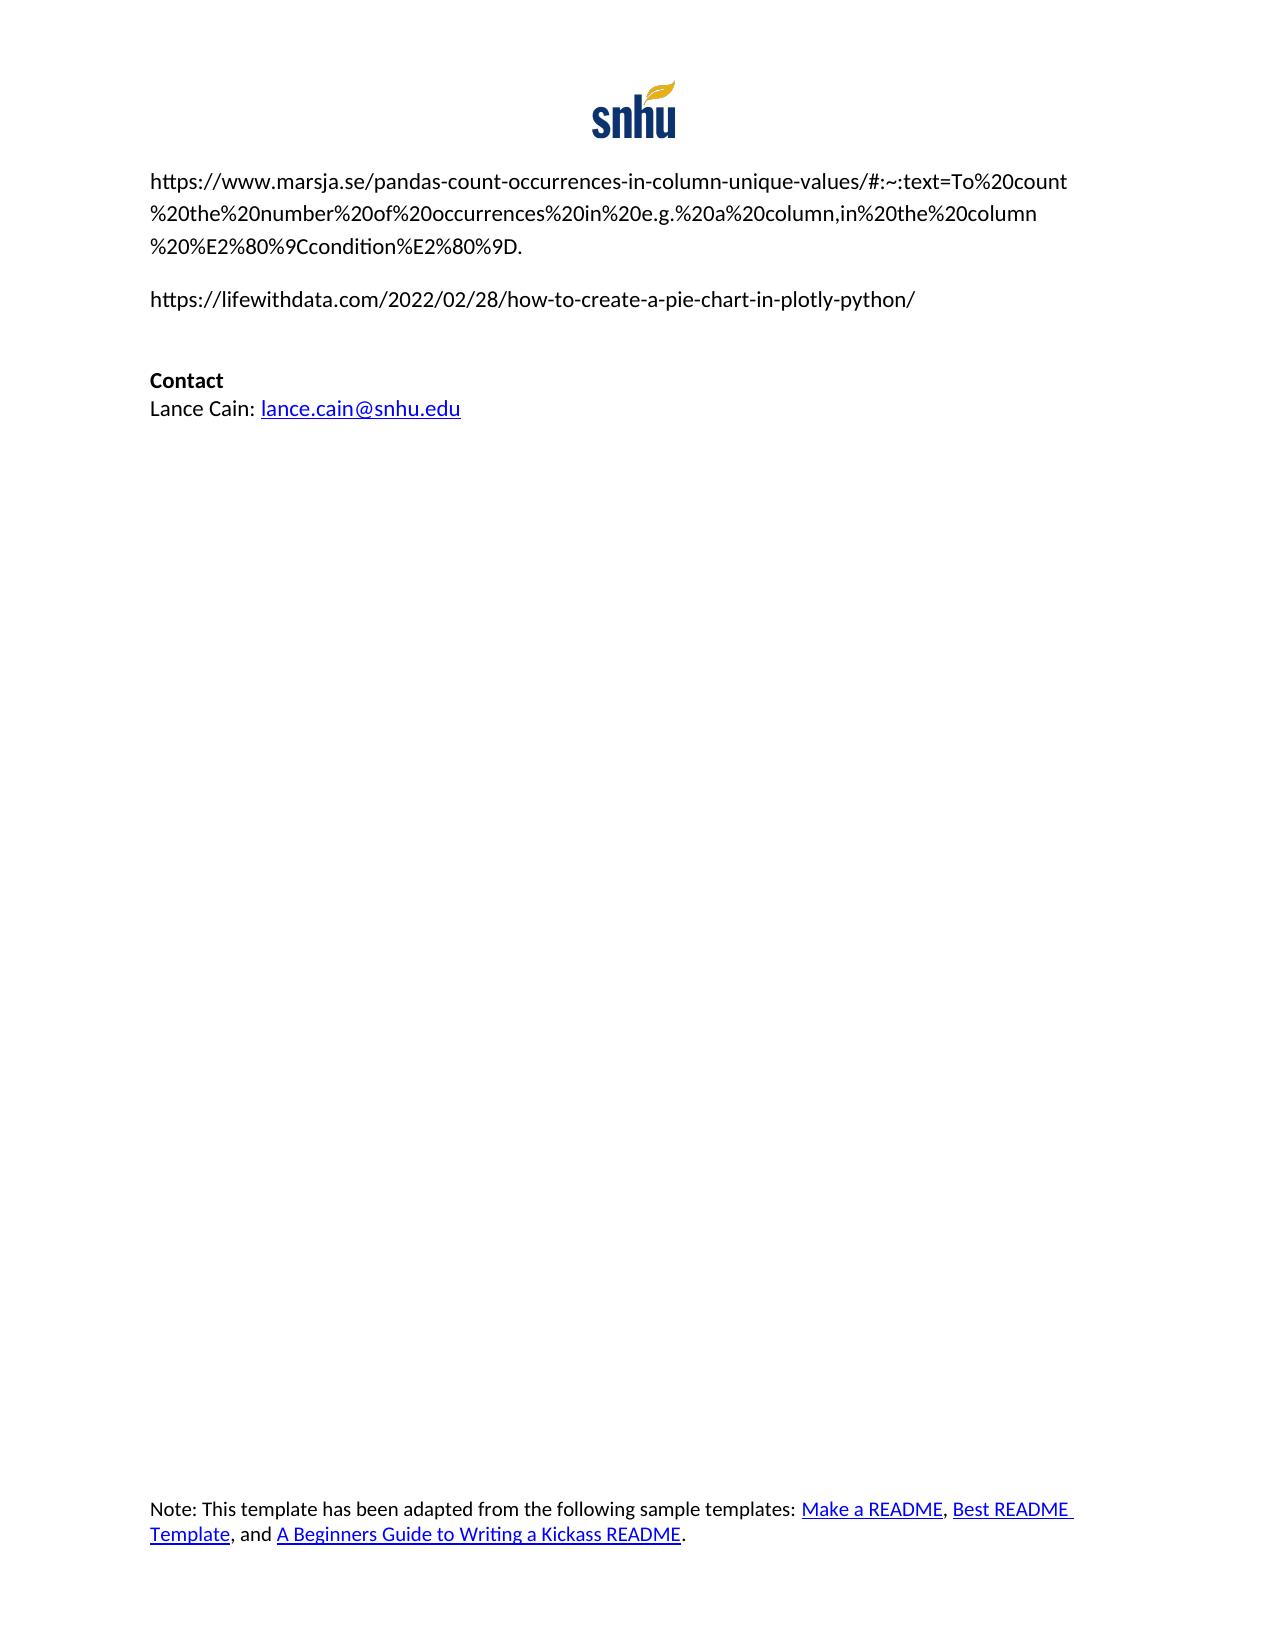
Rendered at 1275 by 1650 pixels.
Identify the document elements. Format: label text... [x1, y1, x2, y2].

text https://lifewithdata.com/2022/02/28/how-to-create-a-pie-chart-in-plotly-python/ [150, 285, 1125, 313]
text Lance Cain: lance.cain@snhu.edu [150, 394, 1125, 422]
subtitle Contact [150, 366, 1125, 394]
picture [573, 75, 702, 147]
text https://www.marsja.se/pandas-count-occurrences-in-column-unique-values/#:~:text=To%20count%20the%20number%20of%20occurrences%20in%20e.g.%20a%20column,in%20the%20column%20%E2%80%9Ccondition%E2%80%9D. [150, 167, 1125, 260]
